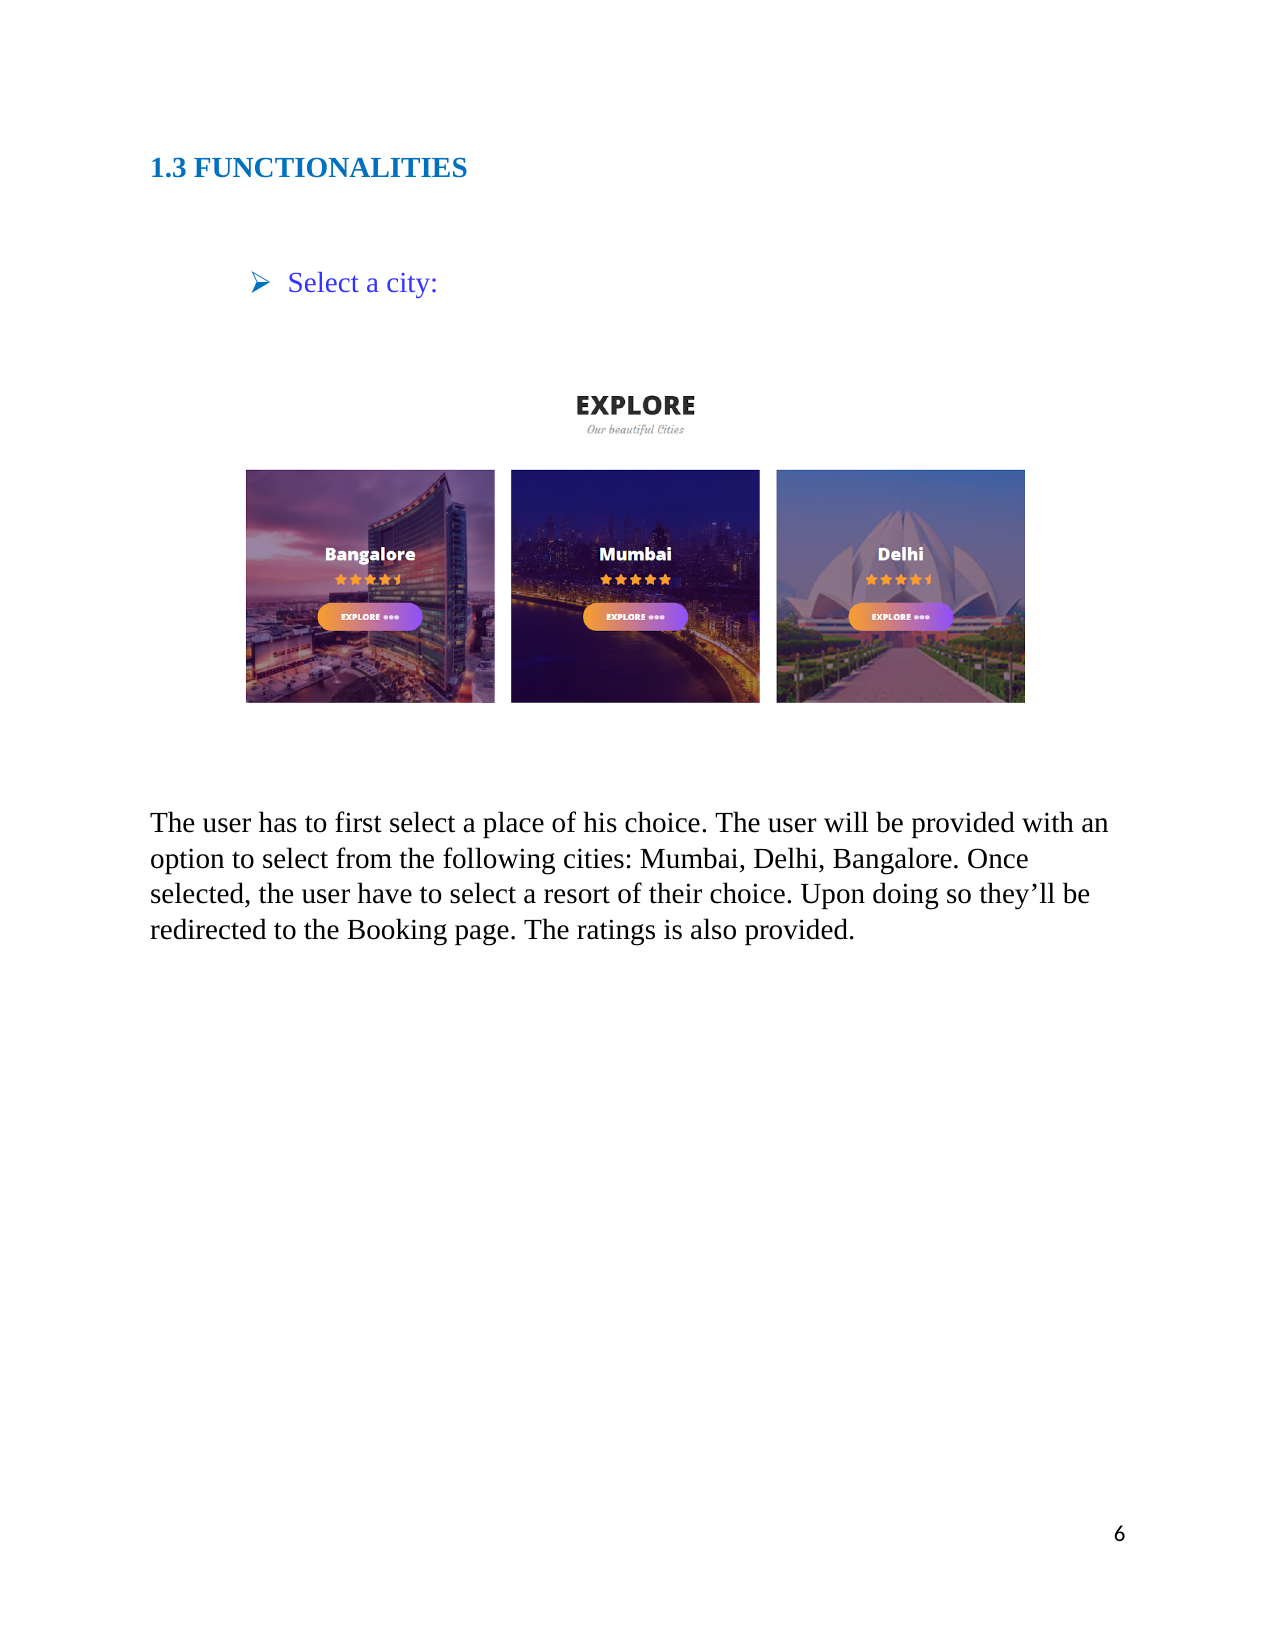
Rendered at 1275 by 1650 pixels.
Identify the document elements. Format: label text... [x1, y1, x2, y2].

text The user has to first select a place of his choice. The user will be provided with an option to select from the following cities: Mumbai, Delhi, Bangalore. Once selected, the user have to select a resort of their choice. Upon doing so they’ll be redirected to the Booking page. The ratings is also provided. [150, 805, 1125, 946]
text 1.3 FUNCTIONALITIES [150, 150, 1125, 183]
picture [150, 329, 1125, 787]
list Select a city: [250, 249, 1125, 309]
